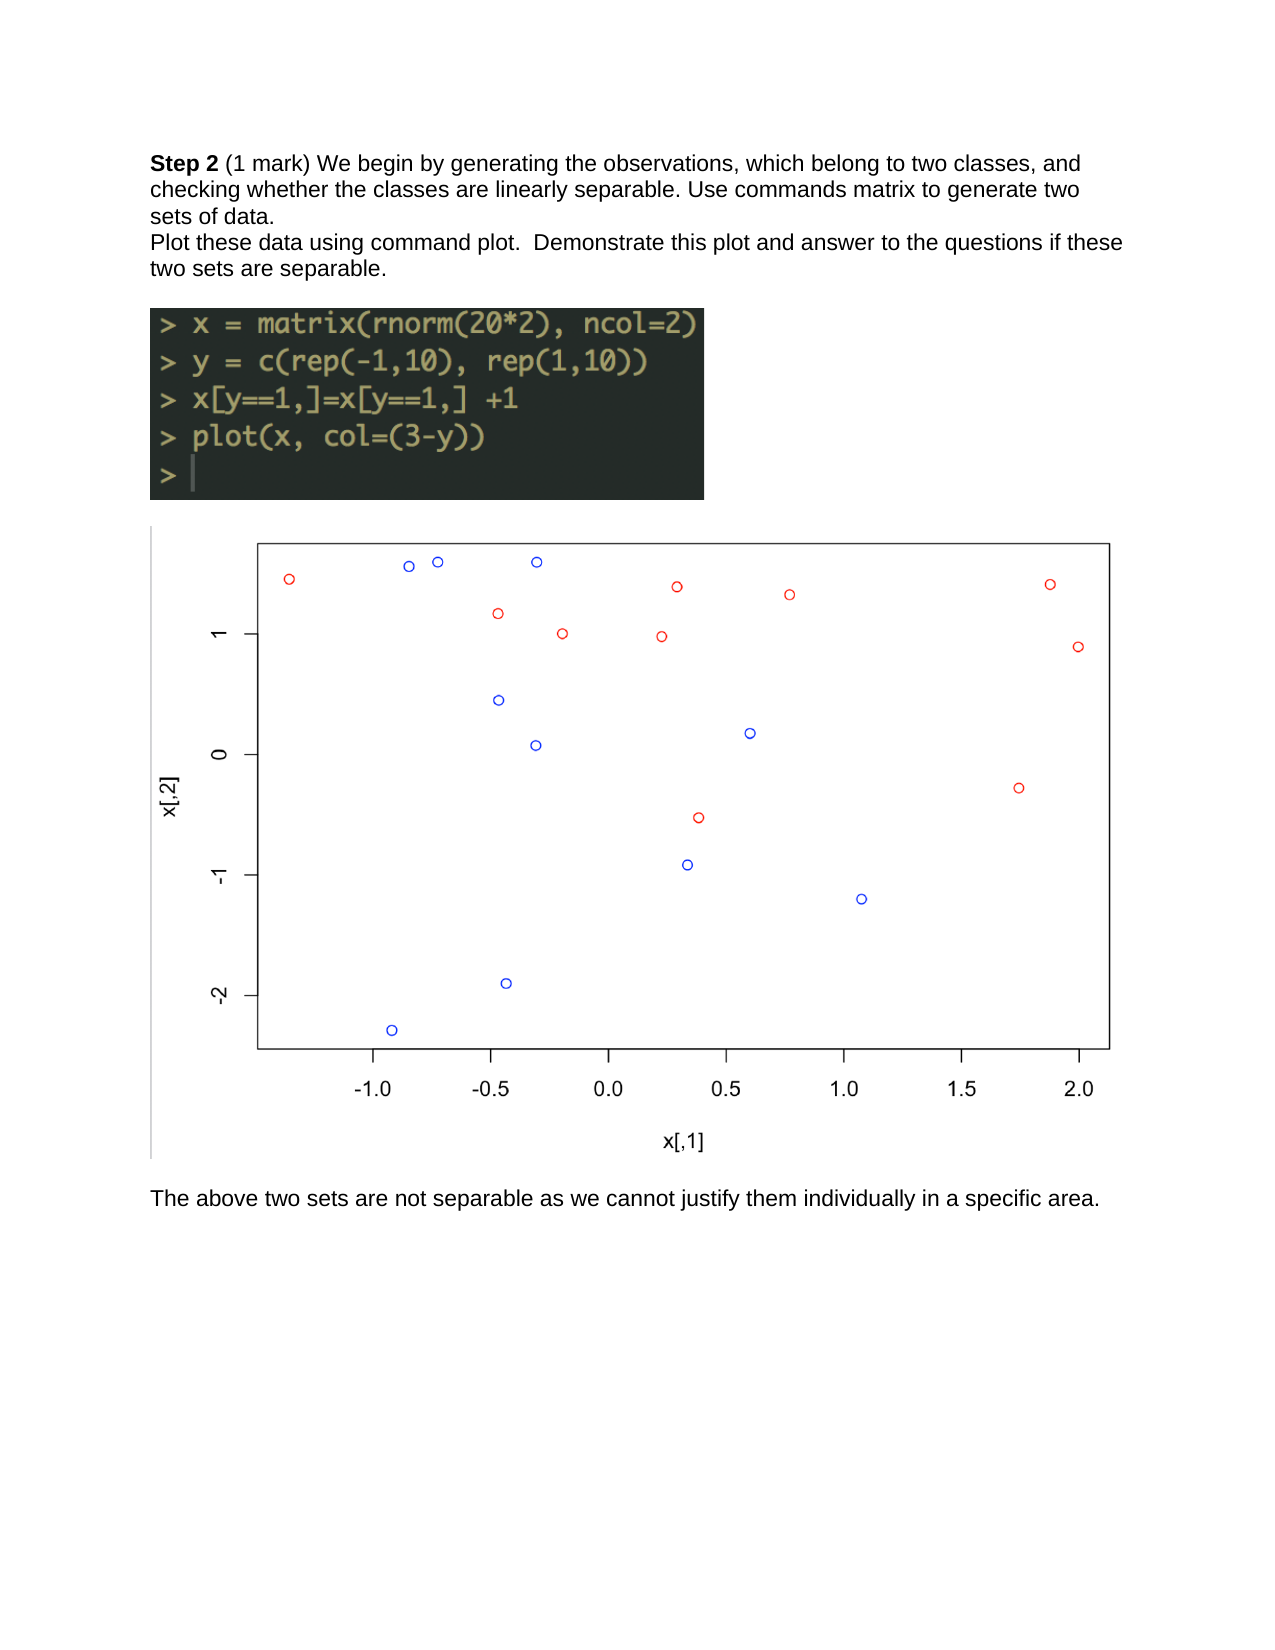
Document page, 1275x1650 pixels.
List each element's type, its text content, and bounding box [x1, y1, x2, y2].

text Step 2 (1 mark) We begin by generating the observations, which belong to two classes, and checking whether the classes are linearly separable. Use commands matrix to generate two sets of data. [150, 150, 1125, 229]
picture [150, 308, 705, 500]
picture [150, 526, 1125, 1159]
text Plot these data using command plot. Demonstrate this plot and answer to the questions if these two sets are separable. [150, 229, 1125, 282]
text The above two sets are not separable as we cannot justify them individually in a specific area. [150, 1184, 1125, 1211]
